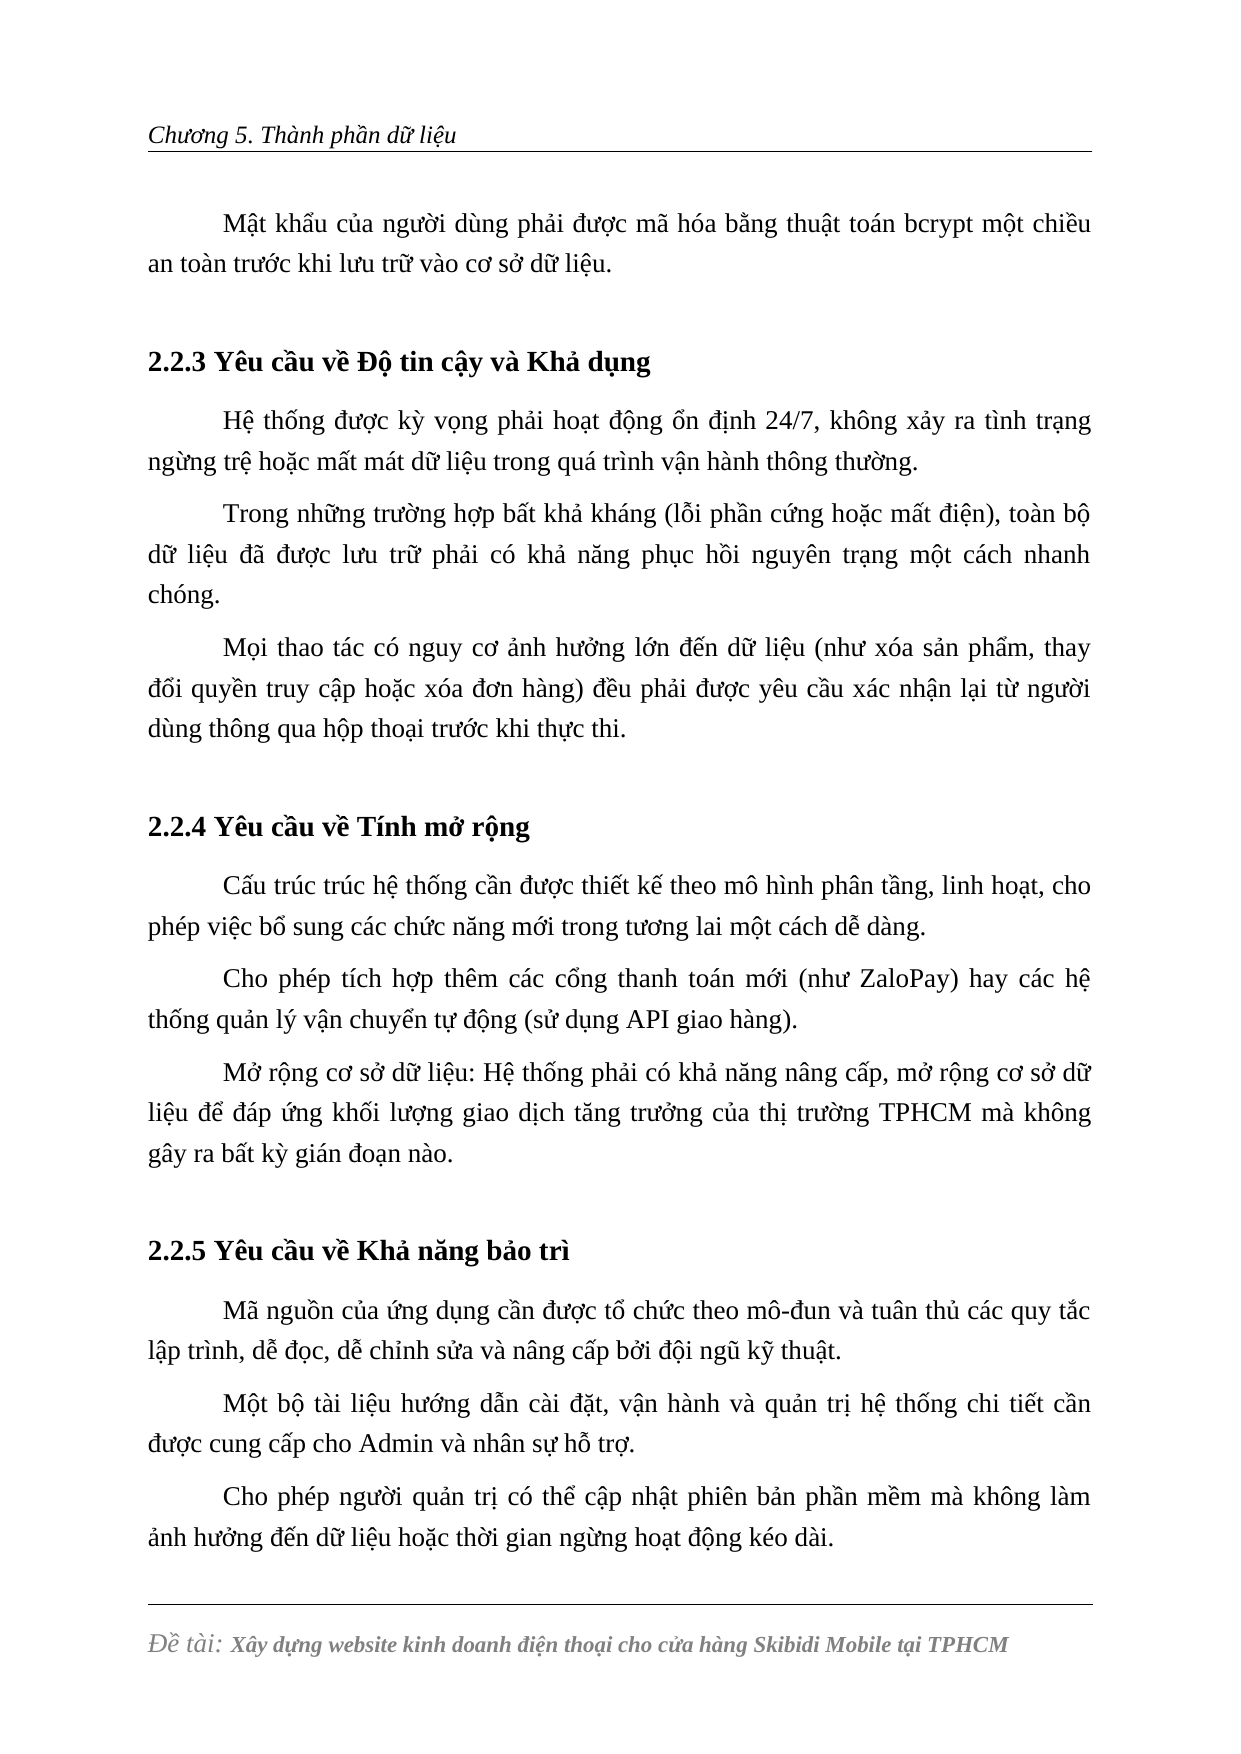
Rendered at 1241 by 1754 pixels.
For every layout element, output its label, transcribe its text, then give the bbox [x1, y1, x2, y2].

text Mã nguồn của ứng dụng cần được tổ chức theo mô-đun và tuân thủ các quy tắc lập trình, dễ đọc, dễ chỉnh sửa và nâng cấp bởi đội ngũ kỹ thuật. [148, 1294, 1092, 1365]
subtitle Yêu cầu về Khả năng bảo trì [148, 1227, 1092, 1269]
text Mọi thao tác có nguy cơ ảnh hưởng lớn đến dữ liệu (như xóa sản phẩm, thay đổi quyền truy cập hoặc xóa đơn hàng) đều phải được yêu cầu xác nhận lại từ người dùng thông qua hộp thoại trước khi thực thi. [148, 631, 1092, 743]
text Cho phép người quản trị có thể cập nhật phiên bản phần mềm mà không làm ảnh hưởng đến dữ liệu hoặc thời gian ngừng hoạt động kéo dài. [148, 1481, 1092, 1552]
text Một bộ tài liệu hướng dẫn cài đặt, vận hành và quản trị hệ thống chi tiết cần được cung cấp cho Admin và nhân sự hỗ trợ. [148, 1387, 1092, 1459]
text Cho phép tích hợp thêm các cổng thanh toán mới (như ZaloPay) hay các hệ thống quản lý vận chuyển tự động (sử dụng API giao hàng). [148, 963, 1092, 1034]
text Hệ thống được kỳ vọng phải hoạt động ổn định 24/7, không xảy ra tình trạng ngừng trệ hoặc mất mát dữ liệu trong quá trình vận hành thông thường. [148, 404, 1092, 476]
text Mở rộng cơ sở dữ liệu: Hệ thống phải có khả năng nâng cấp, mở rộng cơ sở dữ liệu để đáp ứng khối lượng giao dịch tăng trưởng của thị trường TPHCM mà không gây ra bất kỳ gián đoạn nào. [148, 1056, 1092, 1168]
subtitle Yêu cầu về Độ tin cậy và Khả dụng [148, 338, 1092, 379]
text Cấu trúc trúc hệ thống cần được thiết kế theo mô hình phân tầng, linh hoạt, cho phép việc bổ sung các chức năng mới trong tương lai một cách dễ dàng. [148, 869, 1092, 941]
text Mật khẩu của người dùng phải được mã hóa bằng thuật toán bcrypt một chiều an toàn trước khi lưu trữ vào cơ sở dữ liệu. [148, 207, 1092, 278]
text Trong những trường hợp bất khả kháng (lỗi phần cứng hoặc mất điện), toàn bộ dữ liệu đã được lưu trữ phải có khả năng phục hồi nguyên trạng một cách nhanh chóng. [148, 498, 1092, 609]
subtitle Yêu cầu về Tính mở rộng [148, 803, 1092, 844]
